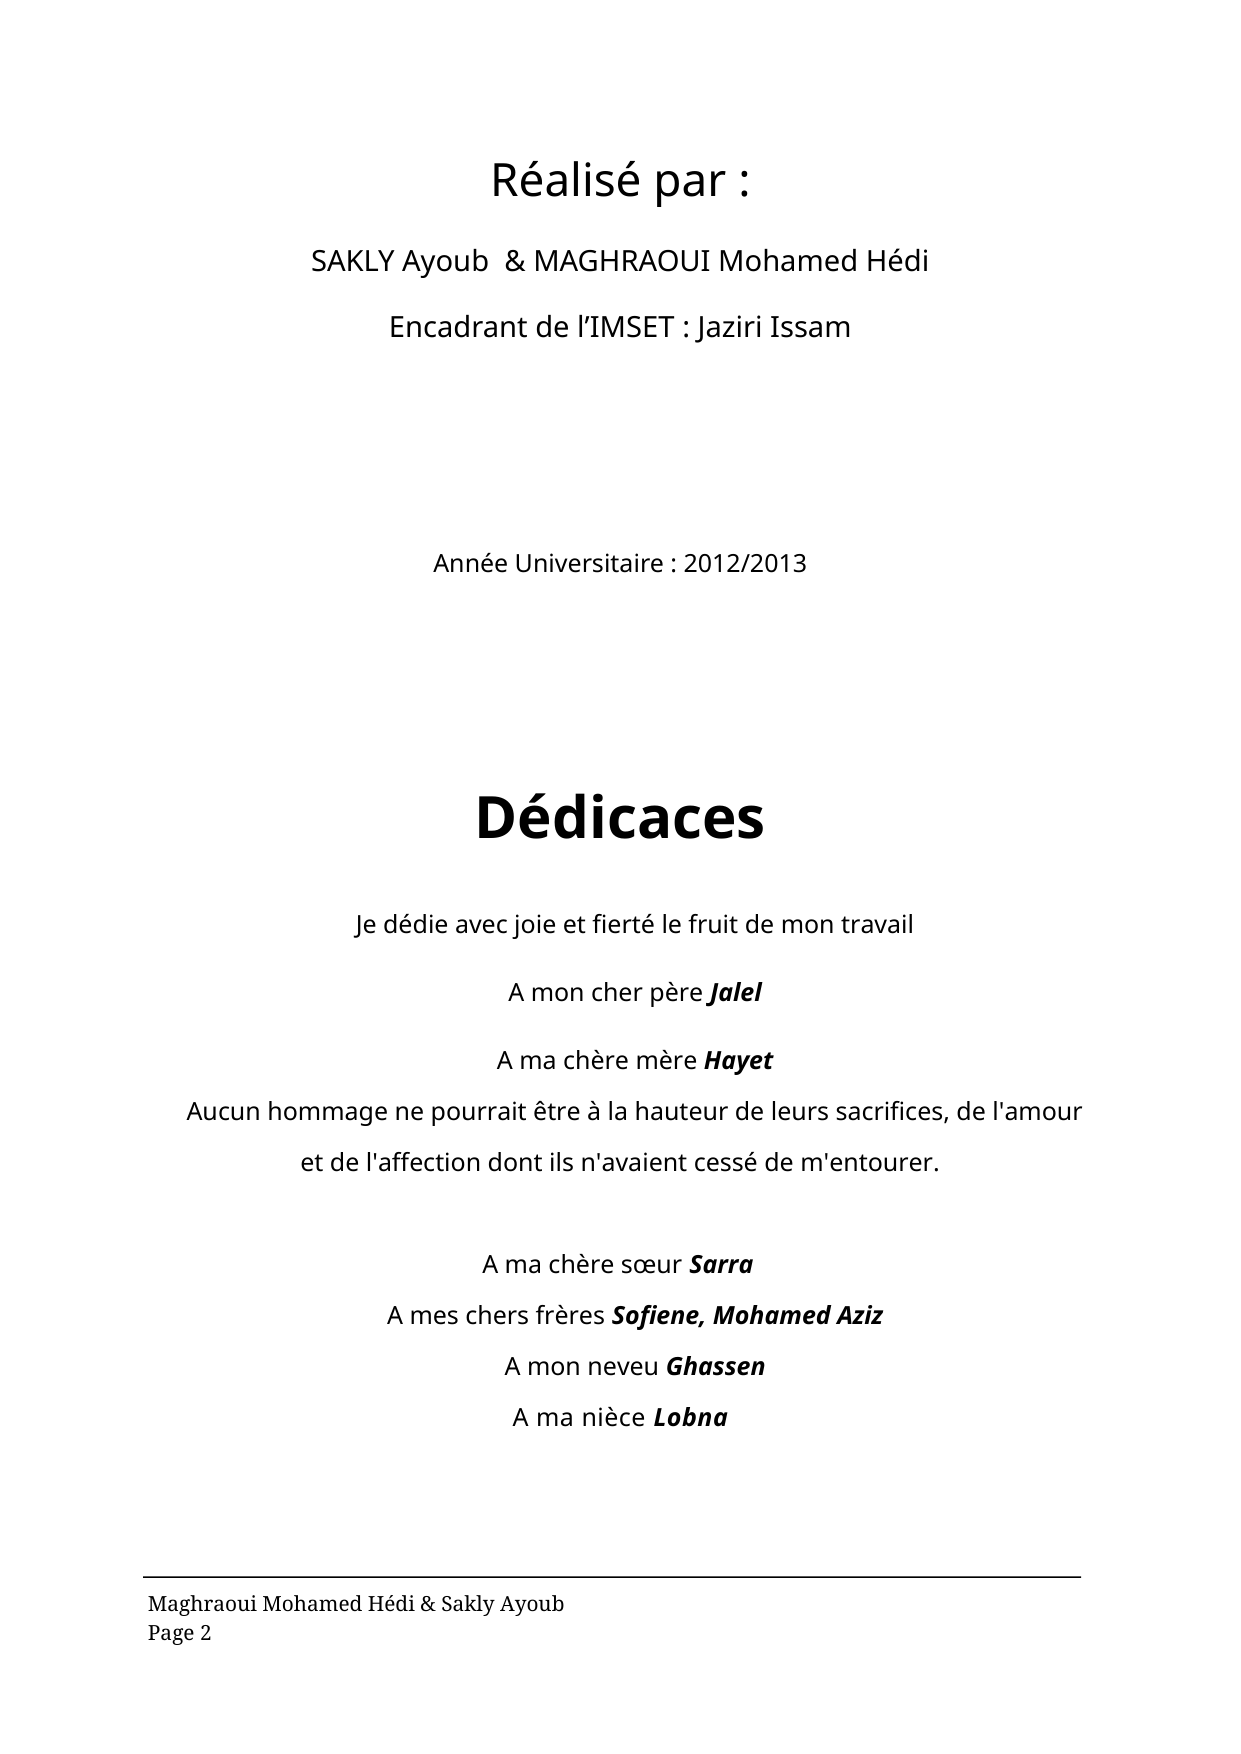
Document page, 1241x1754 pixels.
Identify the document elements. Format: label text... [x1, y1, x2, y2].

text Je dédie avec joie et fierté le fruit de mon travail [148, 906, 1093, 940]
text A ma chère sœur Sarra [148, 1247, 1093, 1281]
text SAKLY Ayoub & MAGHRAOUI Mohamed Hédi [148, 240, 1093, 280]
text A mon neveu Ghassen [148, 1349, 1093, 1383]
text Année Universitaire : 2012/2013 [148, 545, 1093, 579]
text A mes chers frères Sofiene, Mohamed Aziz [148, 1298, 1093, 1332]
text A ma chère mère Hayet [148, 1042, 1093, 1077]
text A mon cher père Jalel [148, 974, 1093, 1008]
subtitle Dédicaces [148, 776, 1093, 855]
text Encadrant de l’IMSET : Jaziri Issam [148, 307, 1093, 346]
text A ma nièce Lobna [148, 1400, 1093, 1434]
text Aucun hommage ne pourrait être à la hauteur de leurs sacrifices, de l'amour et de l'affection dont ils n'avaient cessé de m'entourer. [148, 1093, 1093, 1230]
text Réalisé par : [148, 148, 1093, 210]
